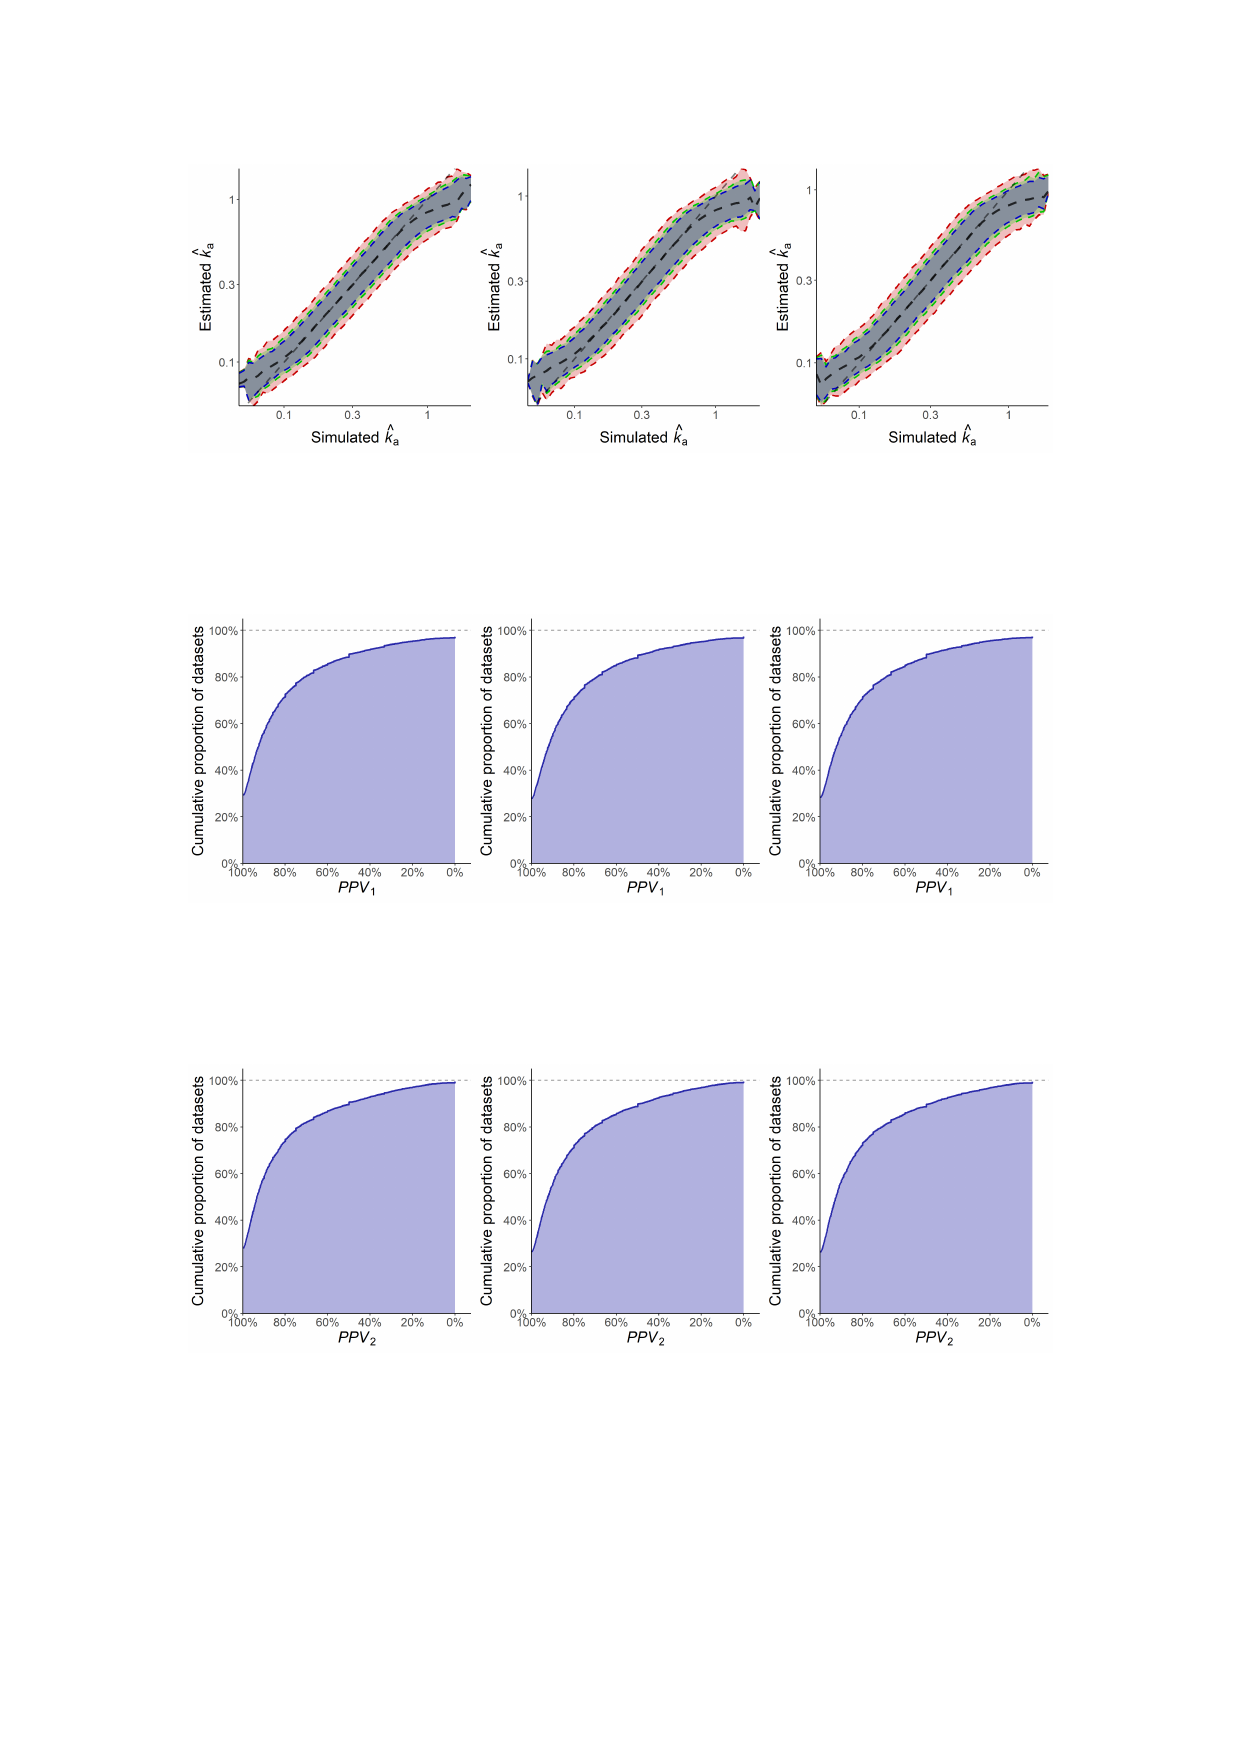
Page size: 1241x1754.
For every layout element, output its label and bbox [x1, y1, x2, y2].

picture [187, 164, 1053, 453]
picture [187, 1064, 1053, 1353]
picture [187, 614, 1053, 903]
